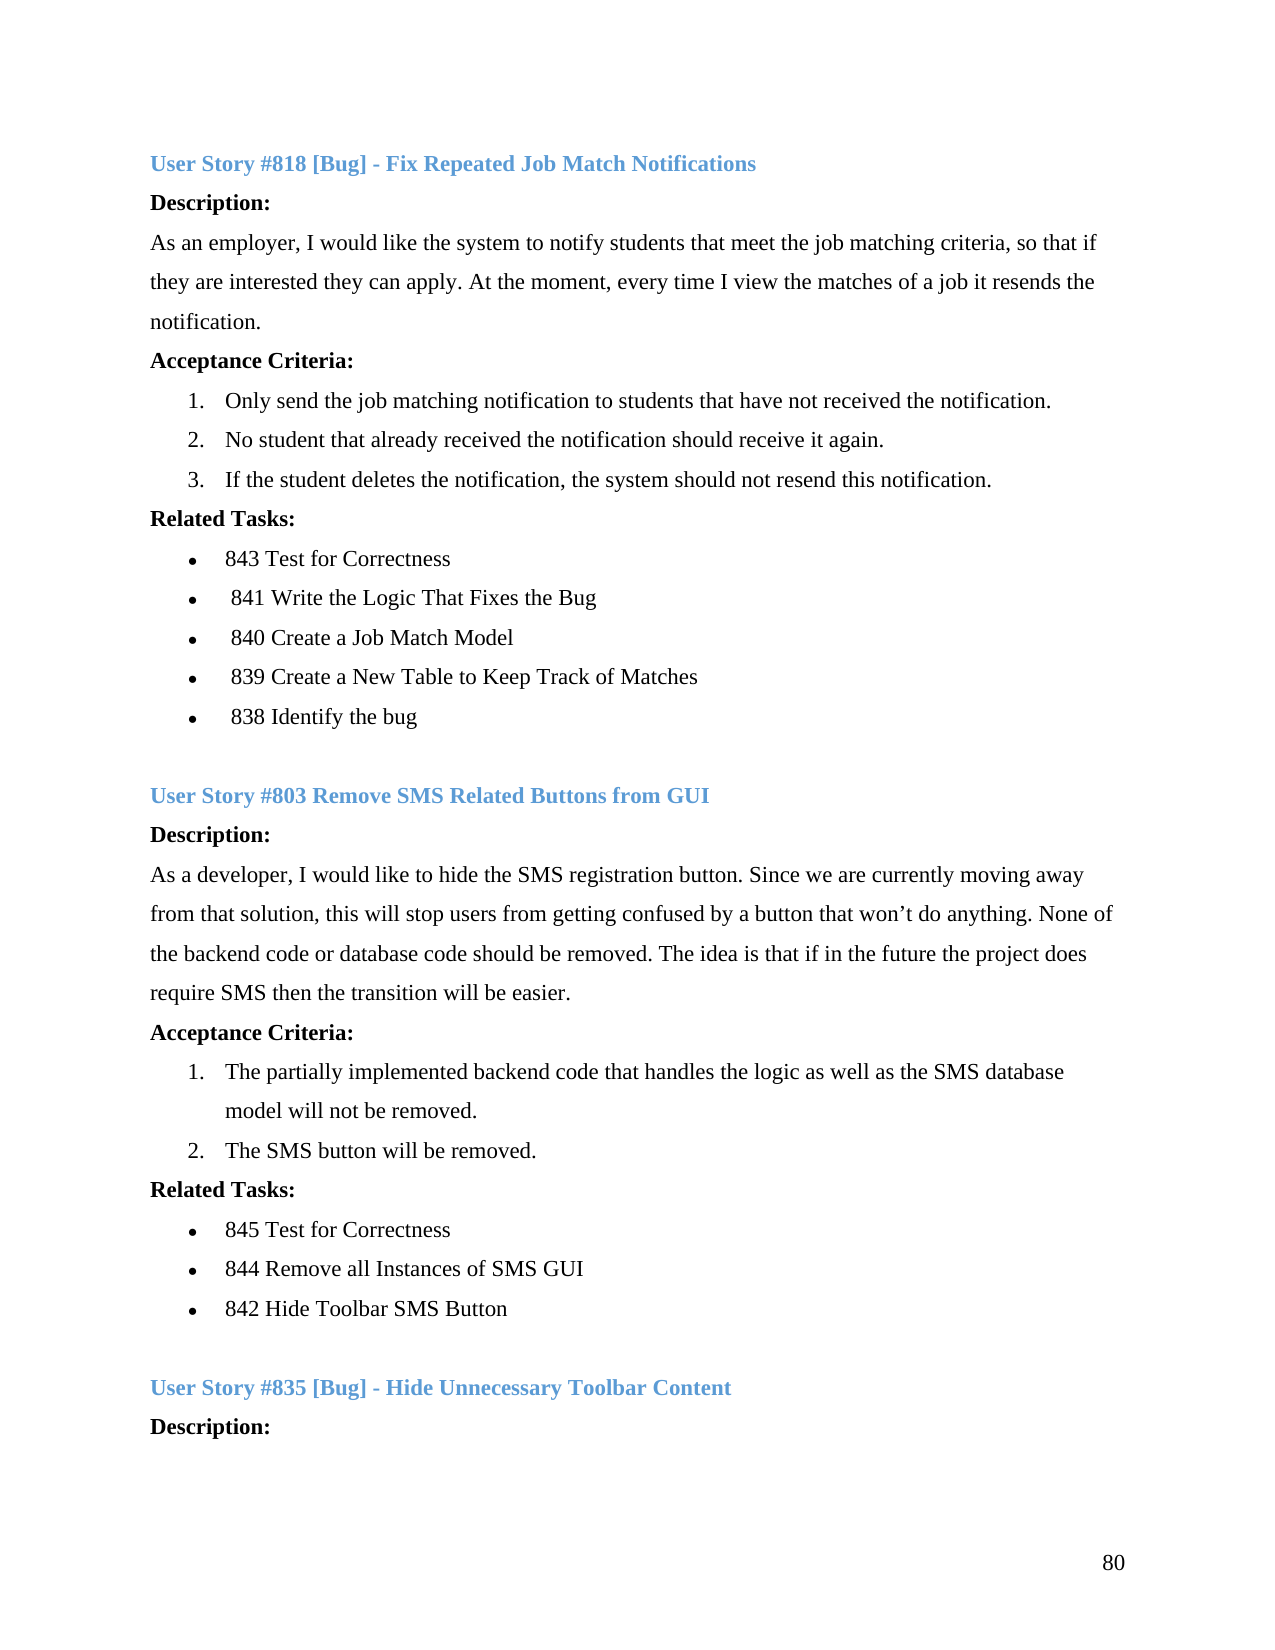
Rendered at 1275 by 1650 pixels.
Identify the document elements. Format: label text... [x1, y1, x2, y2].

text Description: [150, 189, 1125, 216]
list 843 Test for Correctness [187, 545, 1125, 571]
text User Story #818 [Bug] - Fix Repeated Job Match Notifications [150, 150, 1125, 176]
text Related Tasks: [150, 505, 1125, 532]
list 842 Hide Toolbar SMS Button [187, 1295, 1125, 1321]
text User Story #803 Remove SMS Related Buttons from GUI [150, 782, 1125, 808]
list 844 Remove all Instances of SMS GUI [187, 1255, 1125, 1282]
list 839 Create a New Table to Keep Track of Matches [187, 663, 1125, 689]
text Description: [150, 821, 1125, 847]
text Description: [150, 1413, 1125, 1440]
list 838 Identify the bug [187, 703, 1125, 729]
list The partially implemented backend code that handles the logic as well as the SMS database model will not be removed. [187, 1058, 1125, 1124]
text User Story #835 [Bug] - Hide Unnecessary Toolbar Content [150, 1374, 1125, 1400]
text Related Tasks: [150, 1176, 1125, 1203]
list 845 Test for Correctness [187, 1216, 1125, 1242]
text Acceptance Criteria: [150, 1018, 1125, 1045]
list If the student deletes the notification, the system should not resend this notification. [187, 466, 1125, 492]
text As an employer, I would like the system to notify students that meet the job matching criteria, so that if they are interested they can apply. At the moment, every time I view the matches of a job it resends the notification. [150, 229, 1125, 334]
list Only send the job matching notification to students that have not received the notification. [187, 387, 1125, 413]
text As a developer, I would like to hide the SMS registration button. Since we are currently moving away from that solution, this will stop users from getting confused by a button that won’t do anything. None of the backend code or database code should be removed. The idea is that if in the future the project does require SMS then the transition will be easier. [150, 861, 1125, 1005]
text Acceptance Criteria: [150, 347, 1125, 374]
list The SMS button will be removed. [187, 1137, 1125, 1163]
list 840 Create a Job Match Model [187, 624, 1125, 650]
list 841 Write the Logic That Fixes the Bug [187, 584, 1125, 611]
list No student that already received the notification should receive it again. [187, 426, 1125, 453]
